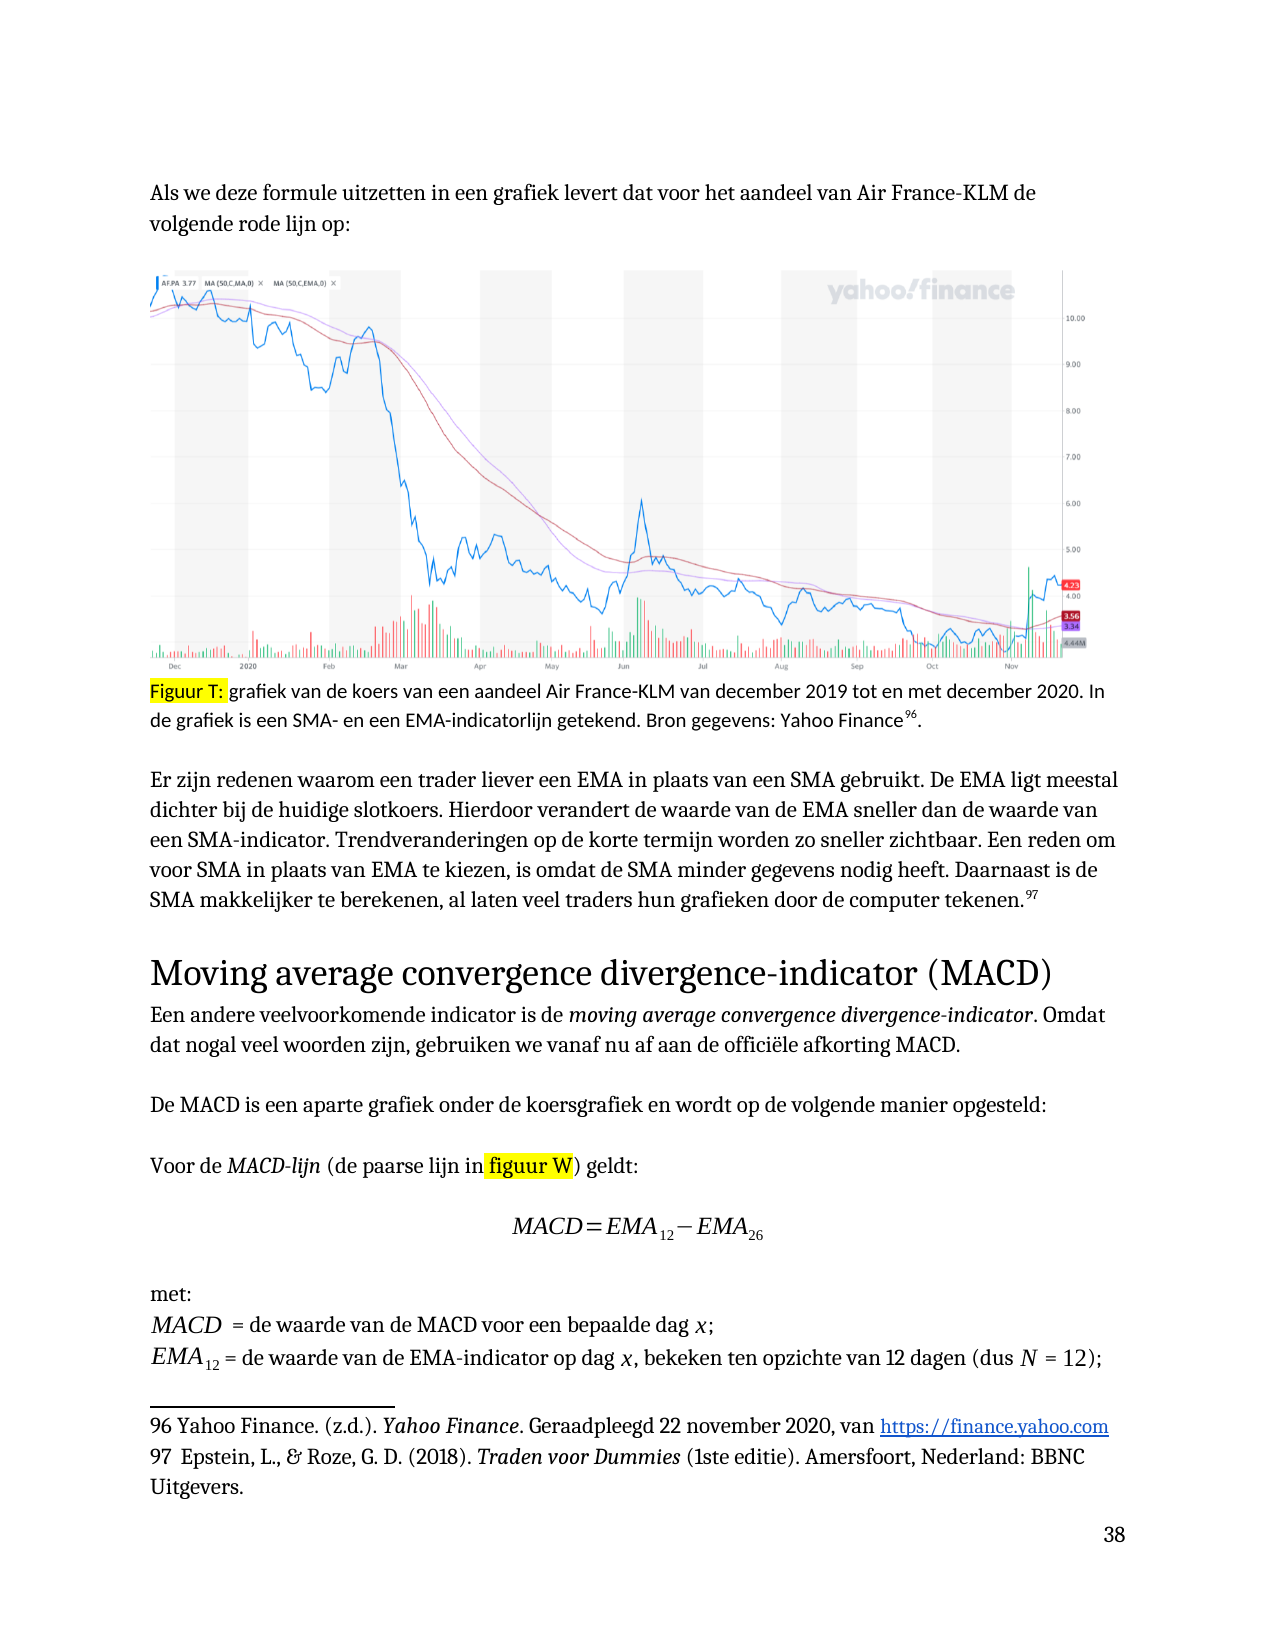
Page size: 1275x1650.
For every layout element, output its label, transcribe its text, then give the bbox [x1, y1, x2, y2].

text Een andere veelvoorkomende indicator is de moving average convergence divergence-indicator. Omdat dat nogal veel woorden zijn, gebruiken we vanaf nu af aan de officiële afkorting MACD. [150, 1001, 1125, 1058]
text Er zijn redenen waarom een trader liever een EMA in plaats van een SMA gebruikt. De EMA ligt meestal dichter bij de huidige slotkoers. Hierdoor verandert de waarde van de EMA sneller dan de waarde van een SMA-indicator. Trendveranderingen op de korte termijn worden zo sneller zichtbaar. Een reden om voor SMA in plaats van EMA te kiezen, is omdat de SMA minder gegevens nodig heeft. Daarnaast is de SMA makkelijker te berekenen, al laten veel traders hun grafieken door de computer tekenen. [150, 766, 1125, 913]
text = de waarde van de EMA-indicator op dag , bekeken ten opzichte van 12 dagen (dus = ); [150, 1343, 1125, 1374]
text Als we deze formule uitzetten in een grafiek levert dat voor het aandeel van Air France-KLM de volgende rode lijn op: [150, 180, 1125, 237]
subtitle Moving average convergence divergence-indicator (MACD) [150, 952, 1125, 995]
text Voor de MACD-lijn (de paarse lijn in figuur W) geldt: [150, 1152, 1125, 1179]
text = de waarde van de MACD voor een bepaalde dag ; [150, 1311, 1125, 1339]
text De MACD is een aparte grafiek onder de koersgrafiek en wordt op de volgende manier opgesteld: [150, 1092, 1125, 1118]
text Figuur T: grafiek van de koers van een aandeel Air France-KLM van december 2019 tot en met december 2020. In de grafiek is een SMA- en een EMA-indicatorlijn getekend. Bron gegevens: Yahoo Finance. [150, 678, 1125, 732]
text met: [150, 1281, 1125, 1307]
picture [150, 270, 1089, 674]
